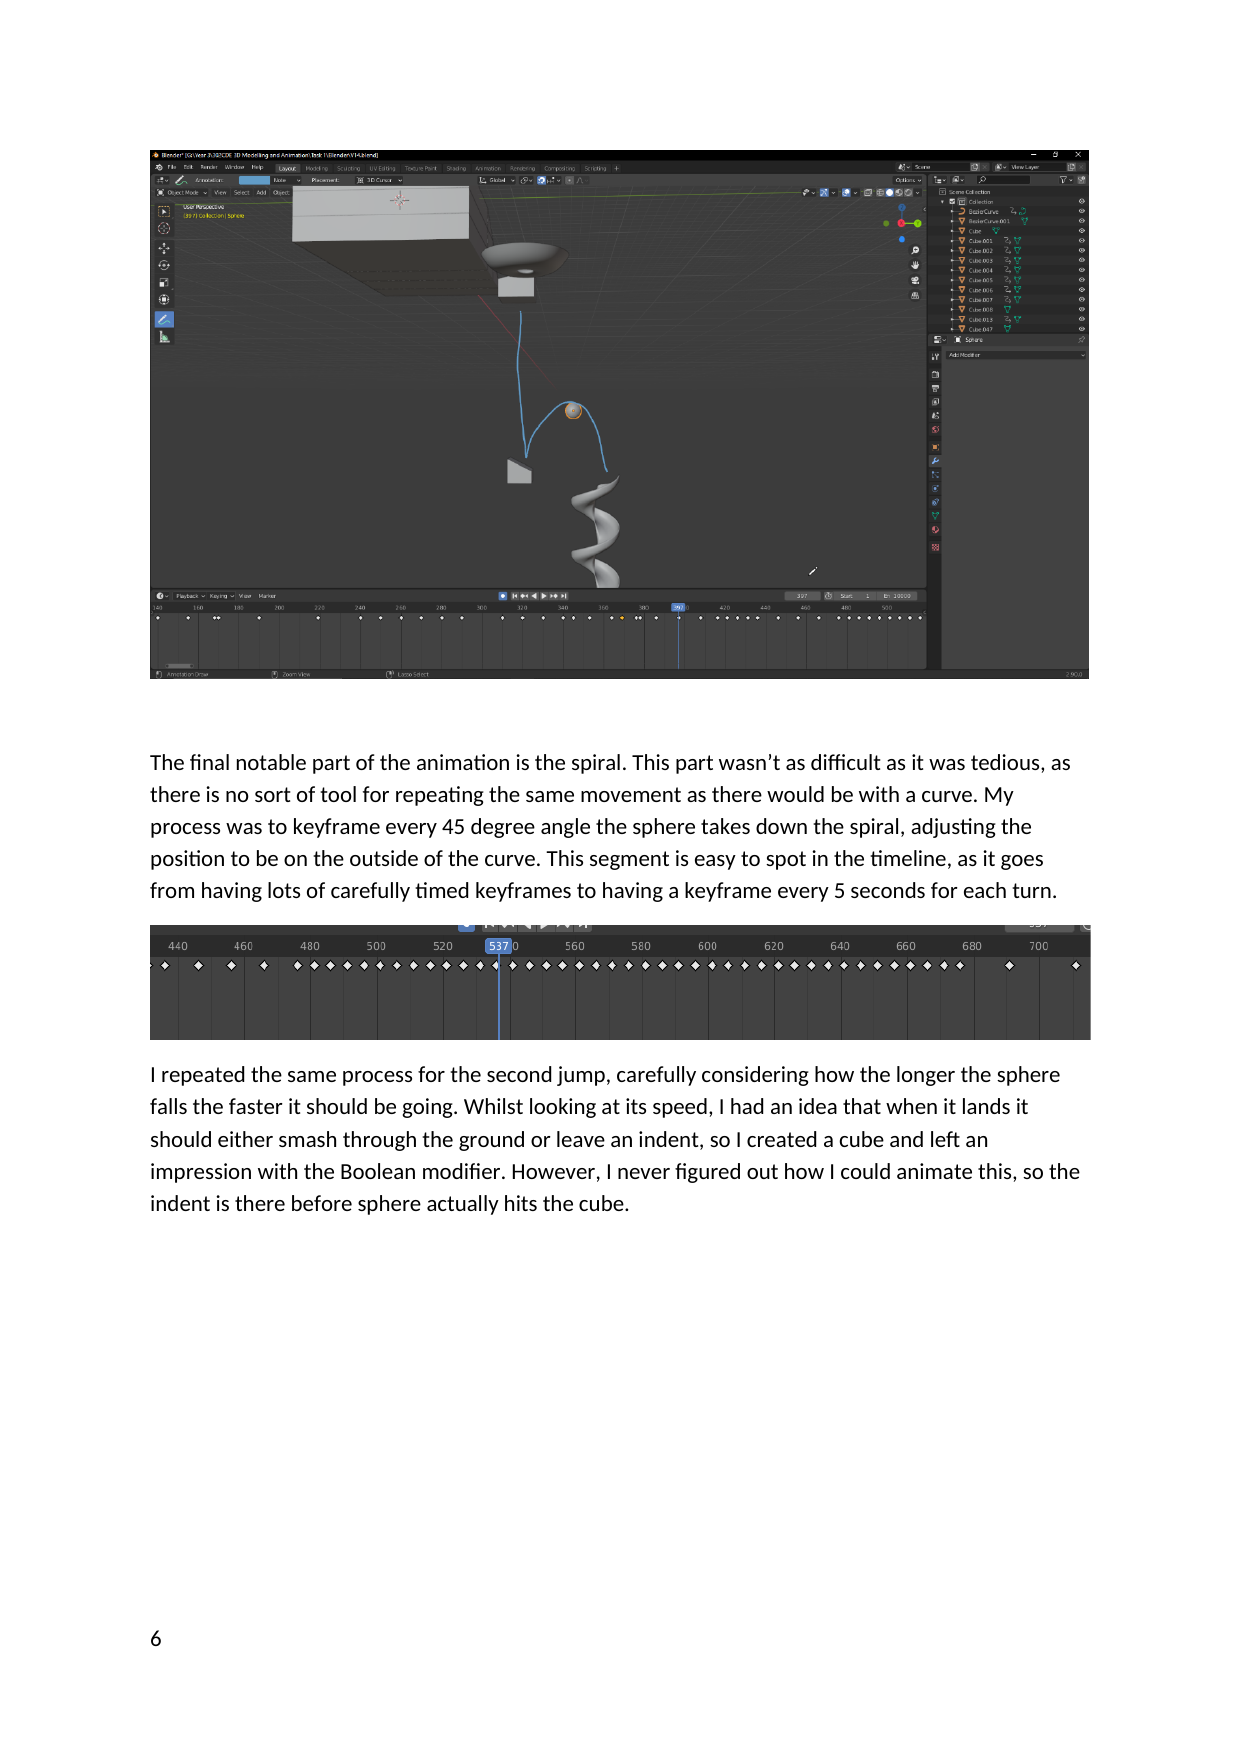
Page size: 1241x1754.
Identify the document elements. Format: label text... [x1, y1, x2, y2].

picture [150, 925, 1091, 1040]
picture [150, 150, 1089, 679]
text The final notable part of the animation is the spiral. This part wasn’t as difficult as it was tedious, as there is no sort of tool for repeating the same movement as there would be with a curve. My process was to keyframe every 45 degree angle the sphere takes down the spiral, adjusting the position to be on the outside of the curve. This segment is easy to spot in the timeline, as it goes from having lots of carefully timed keyframes to having a keyframe every 5 seconds for each turn. [150, 748, 1090, 904]
text I repeated the same process for the second jump, carefully considering how the longer the sphere falls the faster it should be going. Whilst looking at its speed, I had an idea that when it lands it should either smash through the ground or leave an indent, so I created a cube and left an impression with the Boolean modifier. However, I never figured out how I could animate this, so the indent is there before sphere actually hits the cube. [150, 1060, 1090, 1217]
